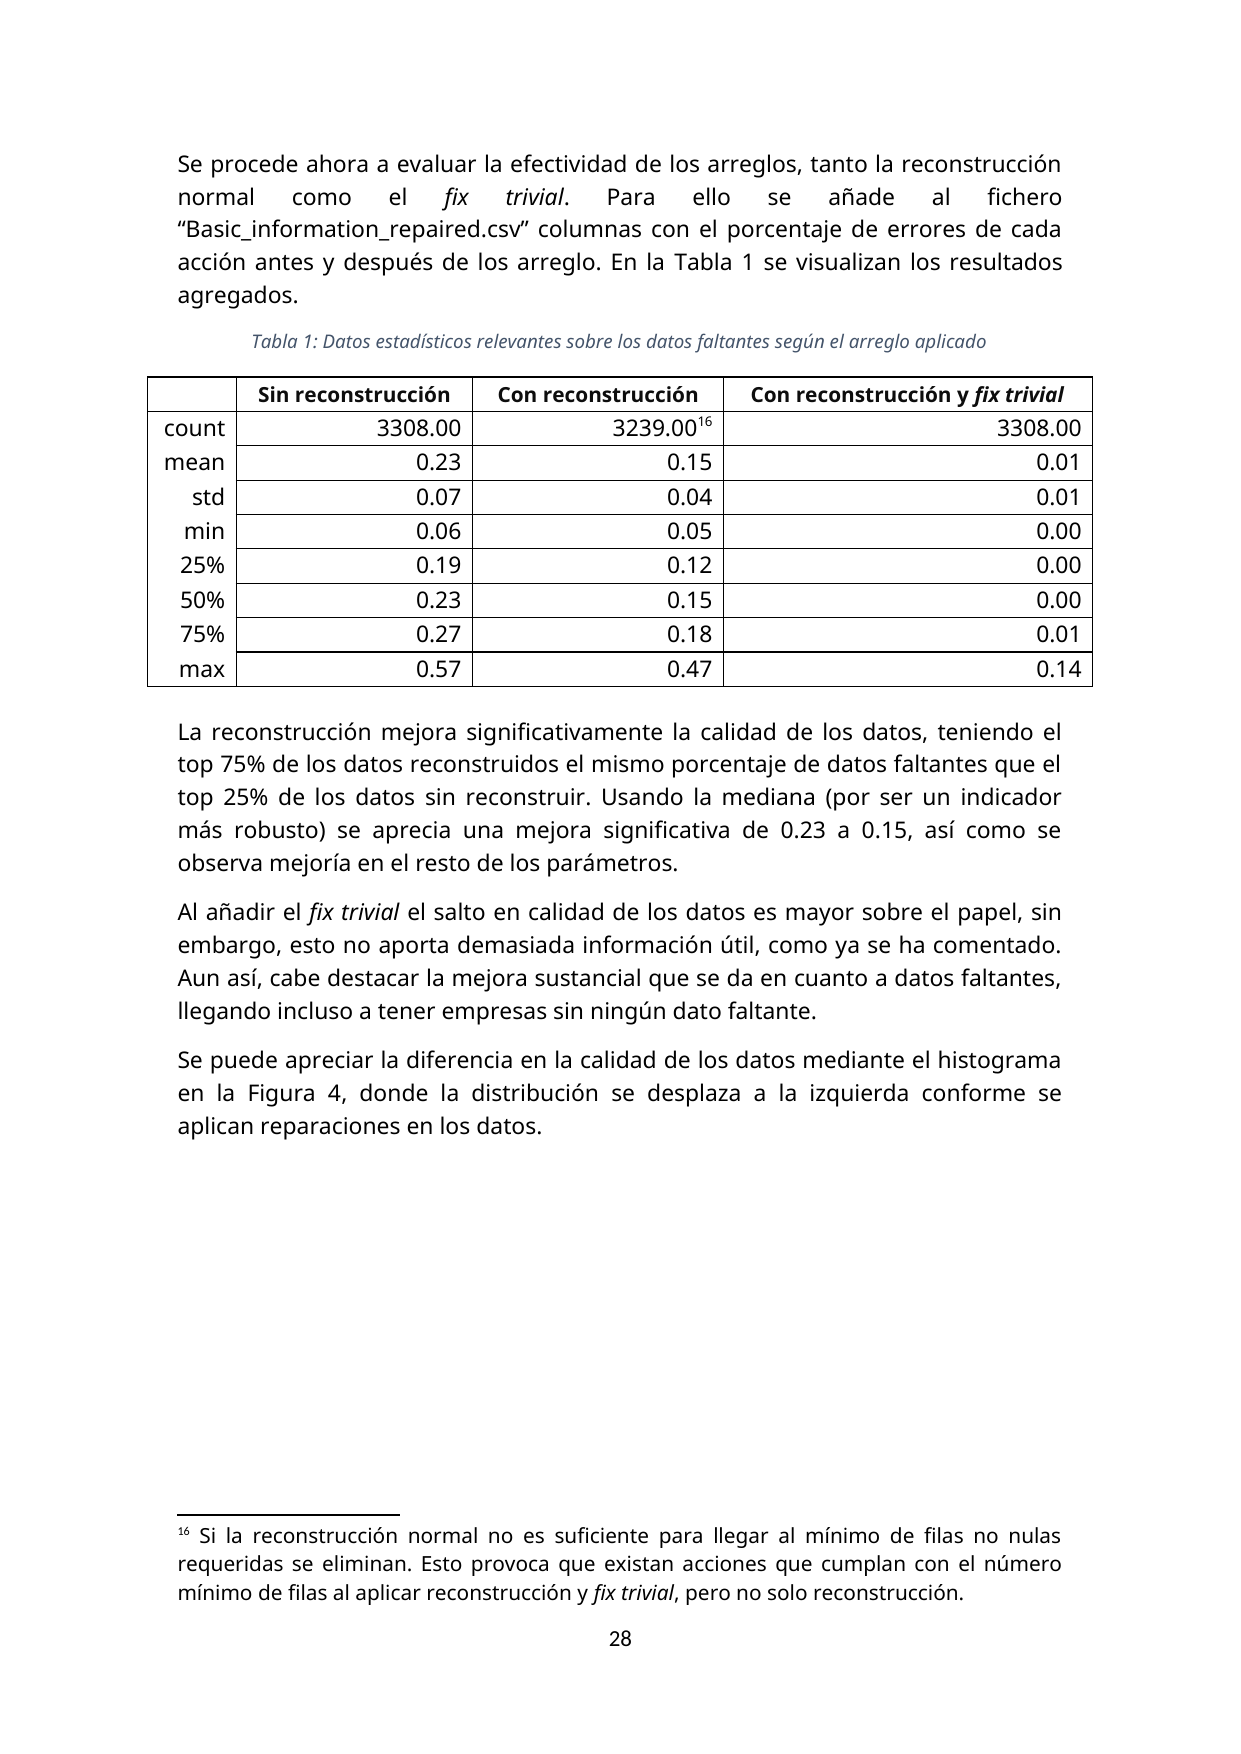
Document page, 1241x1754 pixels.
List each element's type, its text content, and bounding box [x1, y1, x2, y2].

table_cell 0.23 [237, 446, 472, 479]
table_header [148, 378, 236, 411]
table_header Sin reconstrucción [237, 378, 472, 411]
text Tabla 1: Datos estadísticos relevantes sobre los datos faltantes según el arreglo aplicado [177, 328, 1063, 354]
table_cell min [148, 514, 236, 548]
table_cell 0.15 [473, 584, 723, 617]
table_header Con reconstrucción y fix trivial [724, 378, 1092, 411]
table_cell mean [148, 445, 236, 479]
table_cell max [148, 651, 236, 686]
table_cell 0.00 [724, 515, 1092, 548]
table_cell 3308.00 [724, 412, 1092, 445]
text Se puede apreciar la diferencia en la calidad de los datos mediante el histograma en la Figura 4, donde la distribución se desplaza a la izquierda conforme se aplican reparaciones en los datos. [177, 1044, 1063, 1141]
table_cell 0.23 [237, 584, 472, 617]
table_cell 0.27 [237, 618, 472, 651]
table_cell 0.01 [724, 446, 1092, 479]
text La reconstrucción mejora significativamente la calidad de los datos, teniendo el top 75% de los datos reconstruidos el mismo porcentaje de datos faltantes que el top 25% de los datos sin reconstruir. Usando la mediana (por ser un indicador más robusto) se aprecia una mejora significativa de 0.23 a 0.15, así como se observa mejoría en el resto de los parámetros. [177, 715, 1063, 878]
text Al añadir el fix trivial el salto en calidad de los datos es mayor sobre el papel, sin embargo, esto no aporta demasiada información útil, como ya se ha comentado. Aun así, cabe destacar la mejora sustancial que se da en cuanto a datos faltantes, llegando incluso a tener empresas sin ningún dato faltante. [177, 896, 1063, 1026]
table_cell count [148, 412, 236, 445]
table_cell 0.01 [724, 481, 1092, 514]
text Se procede ahora a evaluar la efectividad de los arreglos, tanto la reconstrucción normal como el fix trivial. Para ello se añade al fichero “Basic_information_repaired.csv” columnas con el porcentaje de errores de cada acción antes y después de los arreglo. En la Tabla 1 se visualizan los resultados agregados. [177, 148, 1063, 310]
table_cell 0.18 [473, 618, 723, 651]
table_cell 0.06 [237, 515, 472, 548]
table_cell 50% [148, 583, 236, 617]
table_cell 25% [148, 548, 236, 583]
table_cell 0.19 [237, 549, 472, 583]
table_cell 0.15 [473, 446, 723, 479]
table_cell 0.07 [237, 481, 472, 514]
table_header Con reconstrucción [473, 378, 723, 411]
table_cell 0.04 [473, 481, 723, 514]
table_cell 75% [148, 617, 236, 651]
table_cell 3239.00 [473, 412, 723, 445]
table_cell 0.05 [473, 515, 723, 548]
table_cell 0.00 [724, 549, 1092, 583]
table_cell 0.12 [473, 549, 723, 583]
table_cell 0.47 [473, 653, 723, 686]
table_cell 0.14 [724, 653, 1092, 686]
table_cell 0.01 [724, 618, 1092, 651]
table_cell std [148, 480, 236, 514]
table_cell 3308.00 [237, 412, 472, 445]
table_cell 0.57 [237, 653, 472, 686]
table_cell 0.00 [724, 584, 1092, 617]
